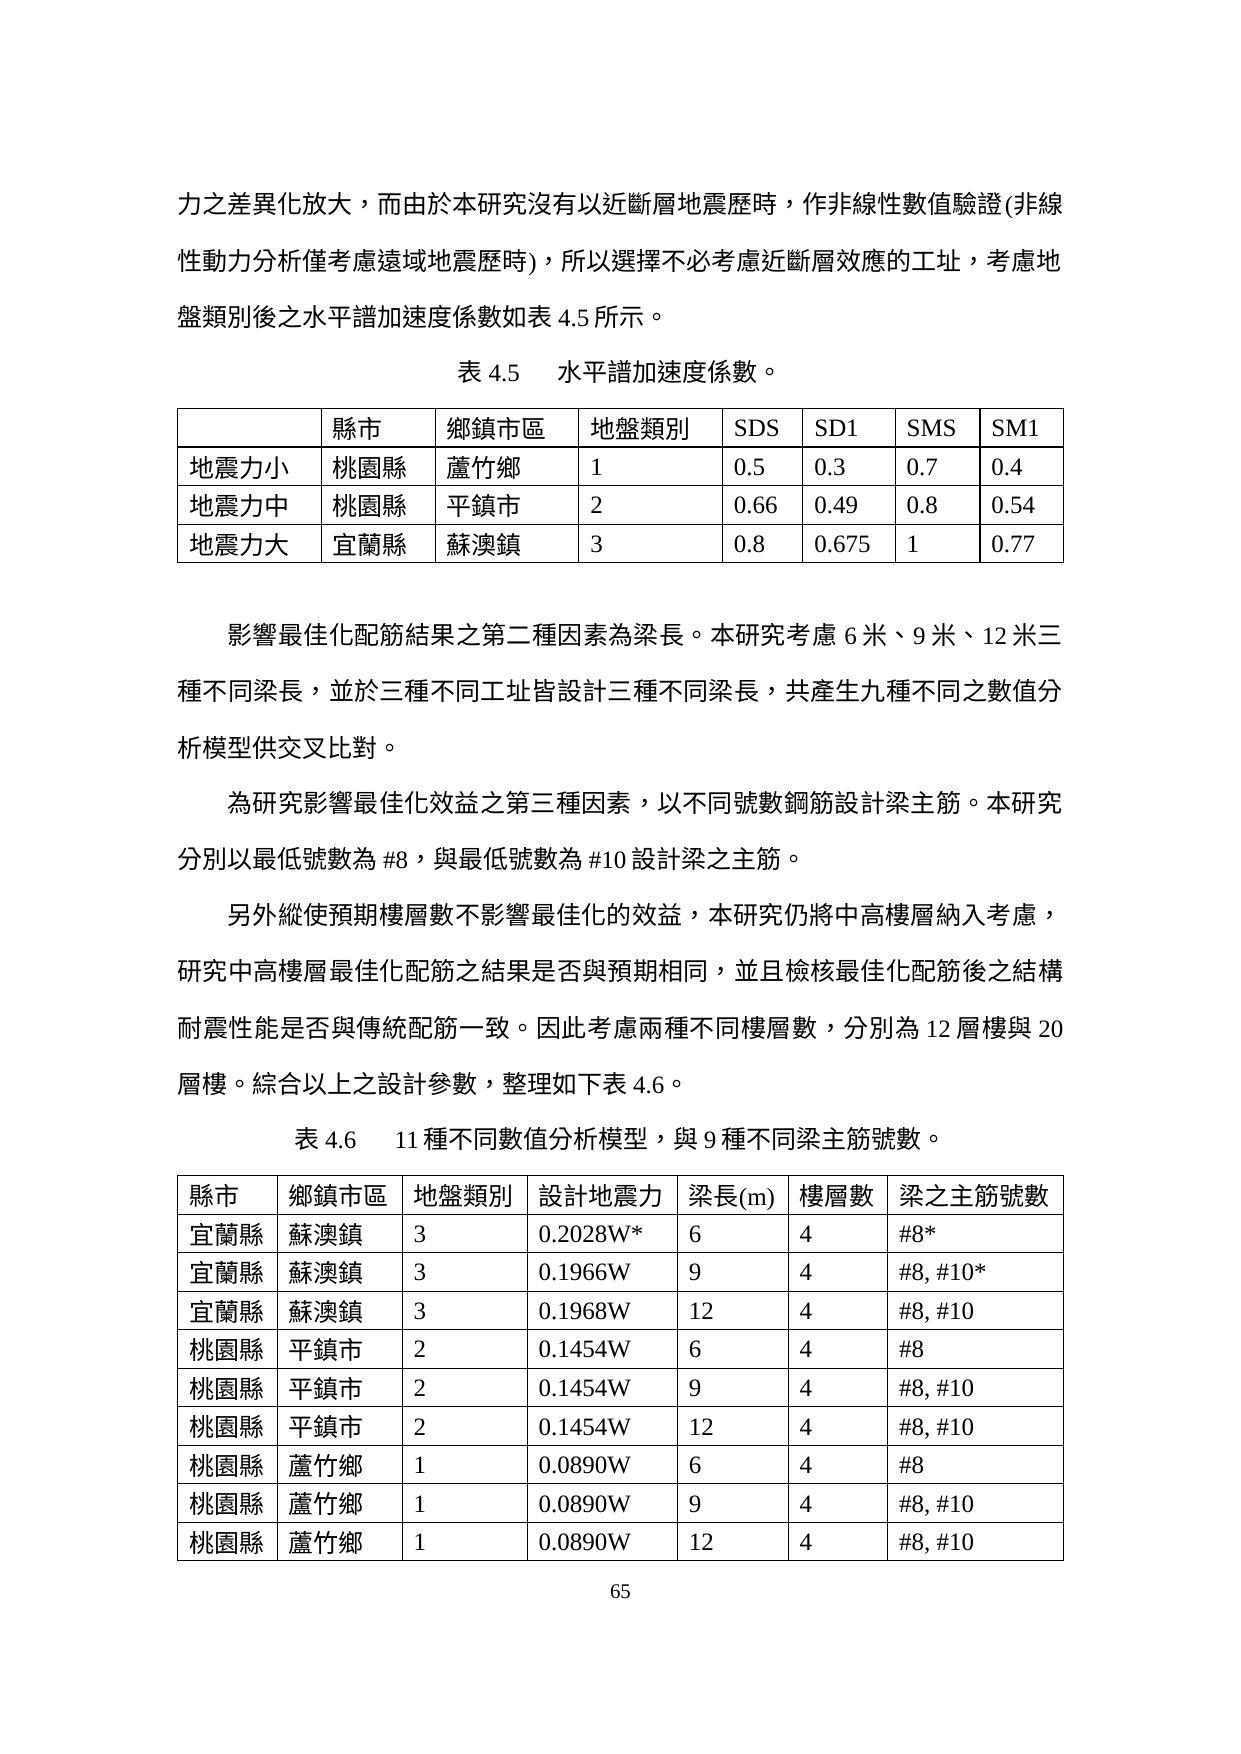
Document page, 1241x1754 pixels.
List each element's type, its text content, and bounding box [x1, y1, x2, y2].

table_cell 宜蘭縣 [178, 1253, 277, 1291]
table_cell 1 [403, 1446, 527, 1483]
table_cell 蘇澳鎮 [278, 1292, 402, 1329]
table_cell 0.8 [896, 486, 979, 523]
table_cell #8, #10 [888, 1523, 1063, 1560]
table_header 設計地震力 [528, 1176, 677, 1213]
table_cell 平鎮市 [436, 486, 578, 523]
table_cell 2 [579, 486, 722, 523]
table_cell 0.3 [803, 448, 895, 485]
table_cell #8, #10 [888, 1369, 1063, 1406]
table_cell 桃園縣 [178, 1446, 277, 1483]
table_cell 1 [579, 448, 722, 485]
table_cell 0.77 [981, 525, 1063, 562]
table_cell #8, #10 [888, 1407, 1063, 1445]
table_cell 0.1454W [528, 1330, 677, 1368]
table_header SM1 [981, 409, 1063, 446]
table_cell 2 [403, 1330, 527, 1368]
table_cell 4 [789, 1292, 887, 1329]
table_cell 平鎮市 [278, 1369, 402, 1406]
table_header SMS [896, 409, 979, 446]
table_cell 蘆竹鄉 [278, 1484, 402, 1522]
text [177, 184, 1063, 334]
table_cell 桃園縣 [322, 448, 435, 485]
table_cell 0.49 [803, 486, 895, 523]
table_cell #8* [888, 1215, 1063, 1252]
table_cell 蘆竹鄉 [278, 1446, 402, 1483]
table_header 地盤類別 [403, 1176, 527, 1213]
table_header 地盤類別 [579, 409, 722, 446]
table_cell 12 [678, 1407, 788, 1445]
table_cell #8, #10 [888, 1484, 1063, 1522]
table_cell 0.2028W* [528, 1215, 677, 1252]
table_header 縣市 [322, 409, 435, 446]
table_header 鄉鎮市區 [278, 1176, 402, 1213]
table_cell 4 [789, 1407, 887, 1445]
table_cell 0.7 [896, 448, 979, 485]
table_cell 6 [678, 1215, 788, 1252]
table_cell 3 [403, 1215, 527, 1252]
table_cell 宜蘭縣 [178, 1215, 277, 1252]
table_cell 2 [403, 1407, 527, 1445]
table_cell 桃園縣 [178, 1369, 277, 1406]
table_cell 9 [678, 1484, 788, 1522]
table_header SD1 [803, 409, 895, 446]
table_cell 12 [678, 1523, 788, 1560]
table_cell 1 [403, 1484, 527, 1522]
table_cell 4 [789, 1253, 887, 1291]
table_cell 0.66 [723, 486, 802, 523]
text 為研究影響最佳化效益之第三種因素，以不同號數鋼筋設計梁主筋。本研究分別以最低號數為 #8，與最低號數為 #10設計梁之主筋。 [177, 783, 1063, 877]
table_cell 6 [678, 1330, 788, 1368]
table_cell 0.675 [803, 525, 895, 562]
table_cell 蘇澳鎮 [436, 525, 578, 562]
table_cell #8, #10 [888, 1292, 1063, 1329]
table_cell 3 [403, 1253, 527, 1291]
table_cell 桃園縣 [178, 1484, 277, 1522]
table_cell 0.0890W [528, 1523, 677, 1560]
table_cell 0.5 [723, 448, 802, 485]
text 影響最佳化配筋結果之第二種因素為梁長。本研究考慮6米、9米、12米三種不同梁長，並於三種不同工址皆設計三種不同梁長，共產生九種不同之數值分析模型供交叉比對。 [177, 615, 1063, 765]
table_cell 蘆竹鄉 [436, 448, 578, 485]
table_cell 蘆竹鄉 [278, 1523, 402, 1560]
table_cell 9 [678, 1369, 788, 1406]
table_cell 0.1968W [528, 1292, 677, 1329]
table_header 縣市 [178, 1176, 277, 1213]
table_cell 0.4 [981, 448, 1063, 485]
table_cell 0.0890W [528, 1446, 677, 1483]
table_cell 4 [789, 1523, 887, 1560]
table_cell 宜蘭縣 [178, 1292, 277, 1329]
table_cell 0.8 [723, 525, 802, 562]
table_cell #8, #10* [888, 1253, 1063, 1291]
table_cell #8 [888, 1330, 1063, 1368]
table_cell 9 [678, 1253, 788, 1291]
table_header 梁長(m) [678, 1176, 788, 1213]
table_cell 2 [403, 1369, 527, 1406]
table_cell #8 [888, 1446, 1063, 1483]
table_cell 0.1454W [528, 1369, 677, 1406]
table_header SDS [723, 409, 802, 446]
table_cell 1 [896, 525, 979, 562]
table_header [178, 409, 321, 446]
table_cell 4 [789, 1484, 887, 1522]
table_cell 地震力小 [178, 448, 321, 485]
table_cell 蘇澳鎮 [278, 1215, 402, 1252]
table_cell 6 [678, 1446, 788, 1483]
table_cell 桃園縣 [178, 1523, 277, 1560]
table_cell 宜蘭縣 [322, 525, 435, 562]
table_cell 蘇澳鎮 [278, 1253, 402, 1291]
table_cell 桃園縣 [178, 1407, 277, 1445]
table_header 樓層數 [789, 1176, 887, 1213]
table_cell 4 [789, 1215, 887, 1252]
table_cell 0.1966W [528, 1253, 677, 1291]
table_header 梁之主筋號數 [888, 1176, 1063, 1213]
table_cell 地震力大 [178, 525, 321, 562]
table_cell 桃園縣 [322, 486, 435, 523]
table_cell 地震力中 [178, 486, 321, 523]
table_cell 平鎮市 [278, 1330, 402, 1368]
table_cell 4 [789, 1369, 887, 1406]
table_cell 1 [403, 1523, 527, 1560]
table_cell 0.54 [981, 486, 1063, 523]
table_cell 4 [789, 1446, 887, 1483]
table_cell 平鎮市 [278, 1407, 402, 1445]
table_cell 0.0890W [528, 1484, 677, 1522]
table_cell 3 [403, 1292, 527, 1329]
table_cell 3 [579, 525, 722, 562]
table_cell 12 [678, 1292, 788, 1329]
table_cell 4 [789, 1330, 887, 1368]
table_header 鄉鎮市區 [436, 409, 578, 446]
table_cell 桃園縣 [178, 1330, 277, 1368]
table_cell 0.1454W [528, 1407, 677, 1445]
